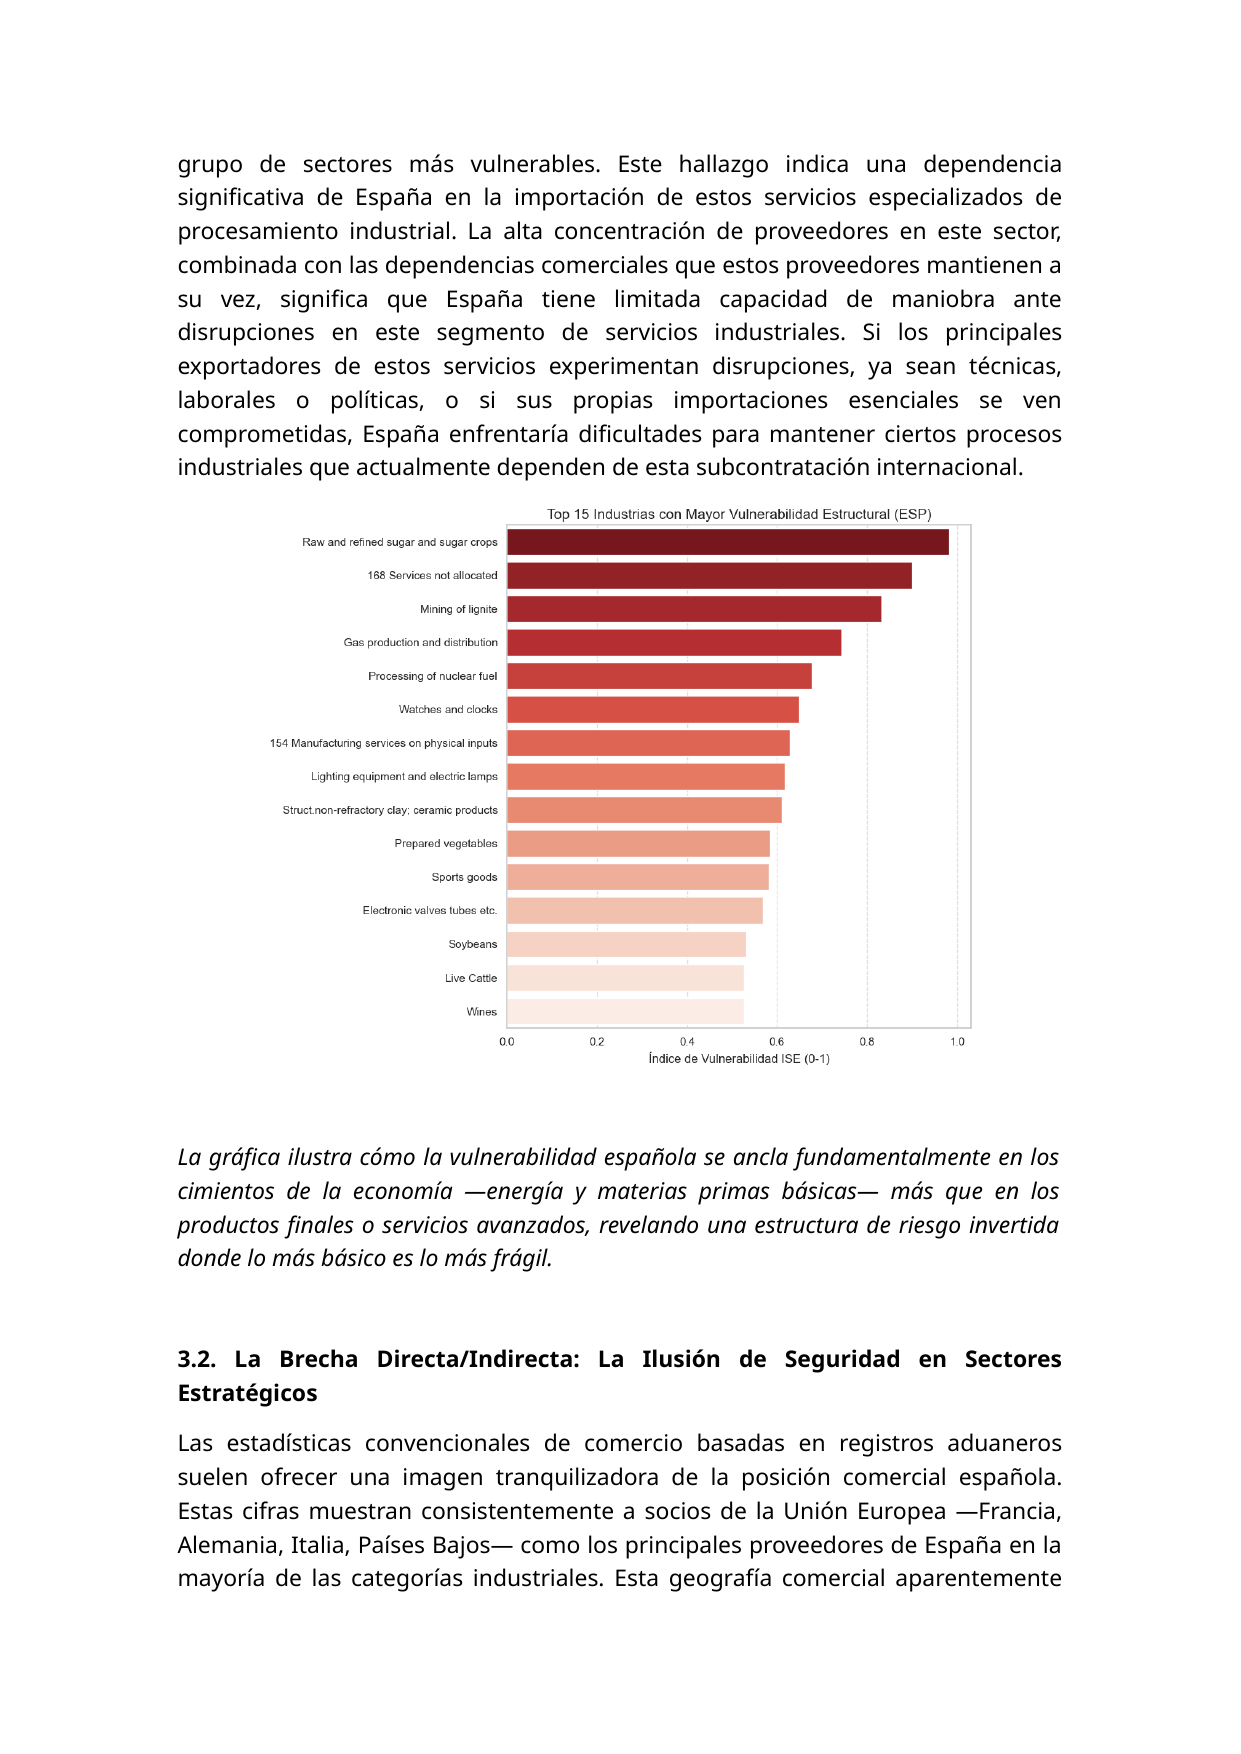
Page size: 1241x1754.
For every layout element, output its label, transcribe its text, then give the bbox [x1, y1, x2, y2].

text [177, 1427, 1063, 1593]
text La gráfica ilustra cómo la vulnerabilidad española se ancla fundamentalmente en los cimientos de la economía —energía y materias primas básicas— más que en los productos finales o servicios avanzados, revelando una estructura de riesgo invertida donde lo más básico es lo más frágil. [177, 1141, 1063, 1273]
picture [262, 501, 978, 1072]
text 3.2. La Brecha Directa/Indirecta: La Ilusión de Seguridad en Sectores Estratégicos [177, 1343, 1063, 1408]
text El tercer patrón de riesgo, quizás el menos intuitivo, pero potencialmente el más revelador, es la presencia de los servicios de manufactura sobre inputs físicos en el grupo de sectores más vulnerables. Este hallazgo indica una dependencia significativa de España en la importación de estos servicios especializados de procesamiento industrial. La alta concentración de proveedores en este sector, combinada con las dependencias comerciales que estos proveedores mantienen a su vez, significa que España tiene limitada capacidad de maniobra ante disrupciones en este segmento de servicios industriales. Si los principales exportadores de estos servicios experimentan disrupciones, ya sean técnicas, laborales o políticas, o si sus propias importaciones esenciales se ven comprometidas, España enfrentaría dificultades para mantener ciertos procesos industriales que actualmente dependen de esta subcontratación internacional. [177, 148, 1063, 483]
